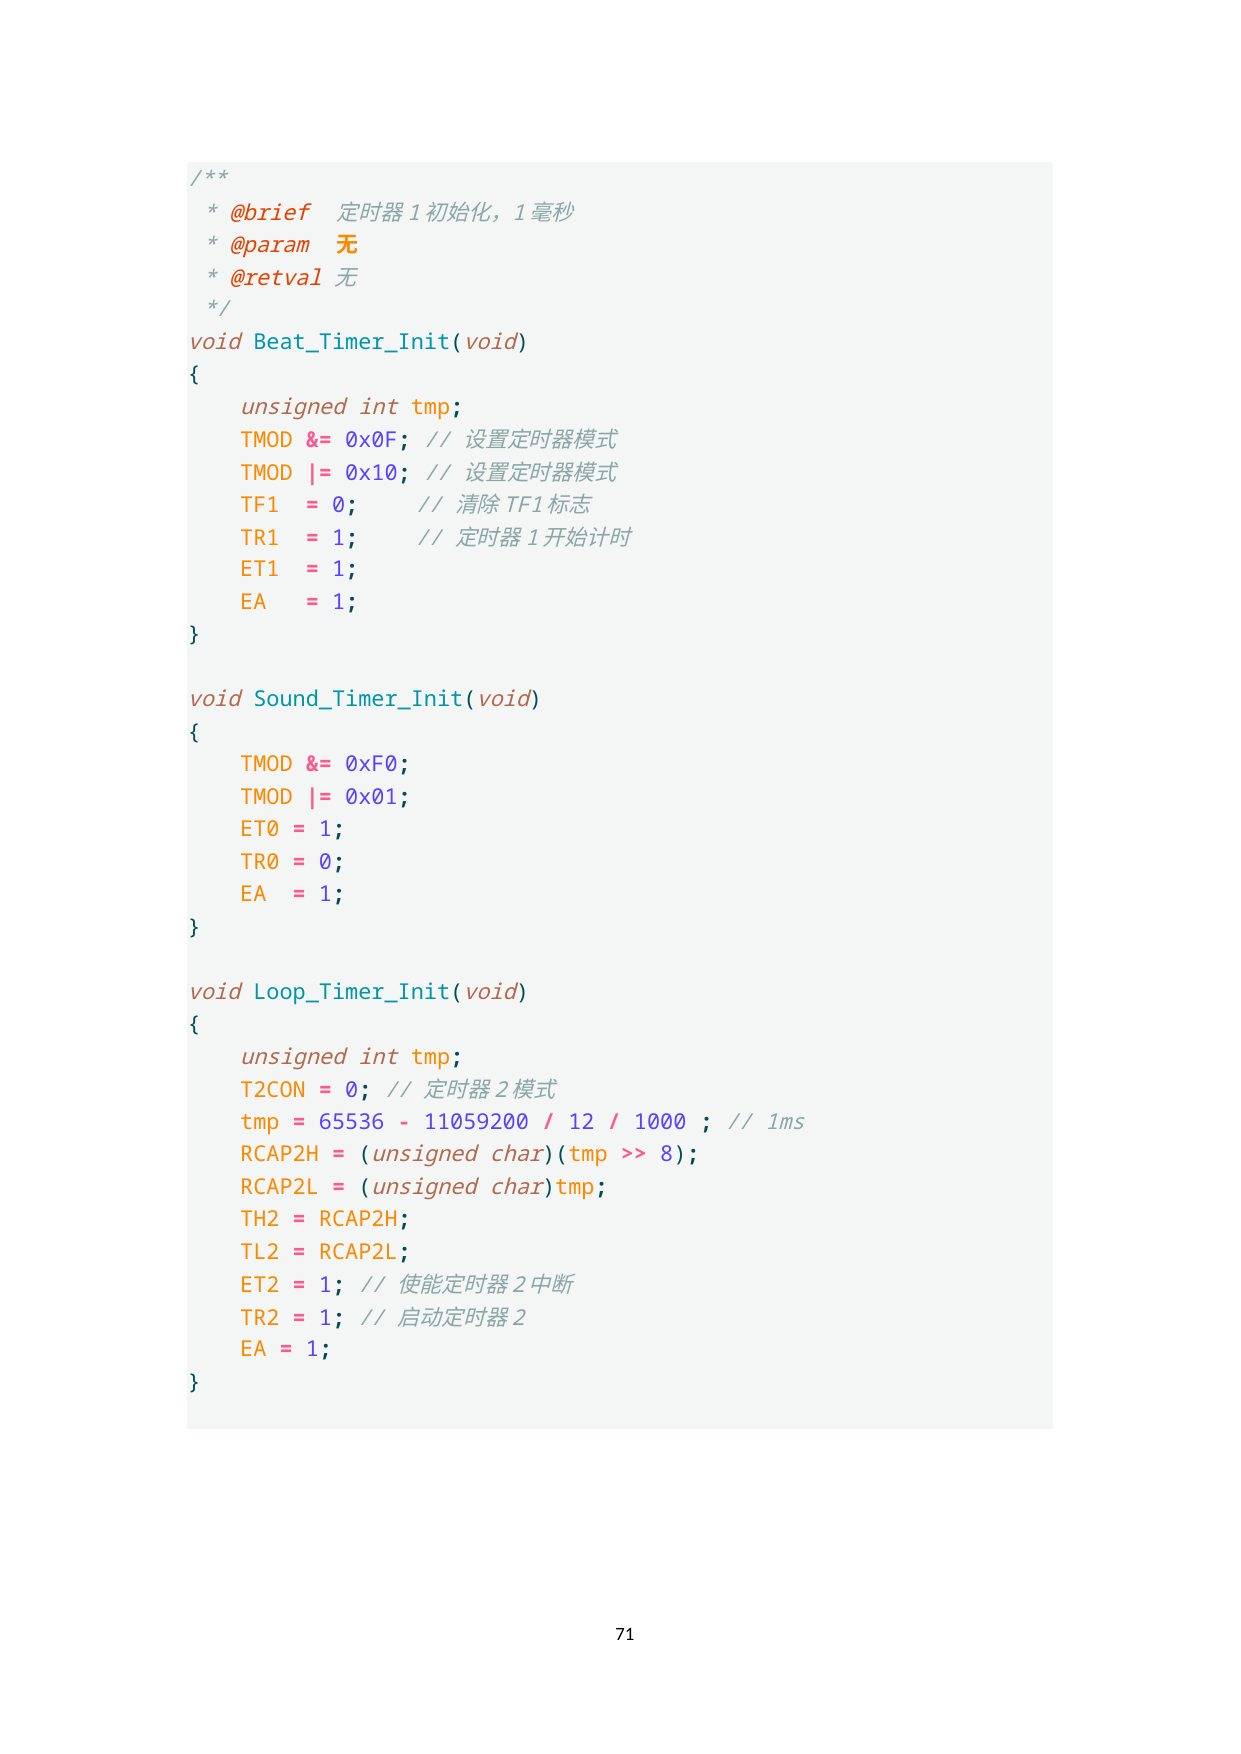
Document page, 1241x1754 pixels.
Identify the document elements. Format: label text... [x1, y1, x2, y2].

text EA = 1; [187, 877, 1053, 909]
text unsigned int tmp; [187, 1039, 1053, 1072]
text } [187, 1364, 1053, 1397]
text TR0 = 0; [187, 844, 1053, 877]
text TR2 = 1; // 启动定时器2 [187, 1299, 1053, 1332]
text T2CON = 0; // 定时器2模式 [187, 1072, 1053, 1104]
text { [187, 357, 1053, 389]
text * @param 无 [187, 227, 1053, 259]
text { [187, 1007, 1053, 1039]
text */ [187, 292, 1053, 324]
text ET0 = 1; [187, 812, 1053, 844]
text void Loop_Timer_Init(void) [187, 974, 1053, 1007]
text * @retval 无 [187, 259, 1053, 292]
text TMOD |= 0x10; // 设置定时器模式 [187, 454, 1053, 487]
text * @brief 定时器1初始化，1毫秒 [187, 194, 1053, 227]
text TH2 = RCAP2H; [187, 1202, 1053, 1234]
text TL2 = RCAP2L; [187, 1234, 1053, 1267]
text TMOD |= 0x01; [187, 779, 1053, 812]
text void Beat_Timer_Init(void) [187, 324, 1053, 357]
text EA = 1; [187, 584, 1053, 617]
text /** [187, 162, 1053, 194]
text TR1 = 1; // 定时器1开始计时 [187, 519, 1053, 552]
text RCAP2L = (unsigned char)tmp; [187, 1169, 1053, 1202]
text tmp = 65536 - 11059200 / 12 / 1000 ; // 1ms [187, 1104, 1053, 1137]
text TMOD &= 0x0F; // 设置定时器模式 [187, 422, 1053, 454]
text TMOD &= 0xF0; [187, 747, 1053, 779]
text } [187, 617, 1053, 649]
text unsigned int tmp; [187, 389, 1053, 422]
text } [187, 909, 1053, 942]
text RCAP2H = (unsigned char)(tmp >> 8); [187, 1137, 1053, 1169]
text TF1 = 0; // 清除TF1标志 [187, 487, 1053, 519]
text EA = 1; [187, 1332, 1053, 1364]
text ET1 = 1; [187, 552, 1053, 584]
text ET2 = 1; // 使能定时器2中断 [187, 1267, 1053, 1299]
text void Sound_Timer_Init(void) [187, 682, 1053, 714]
text { [187, 714, 1053, 747]
